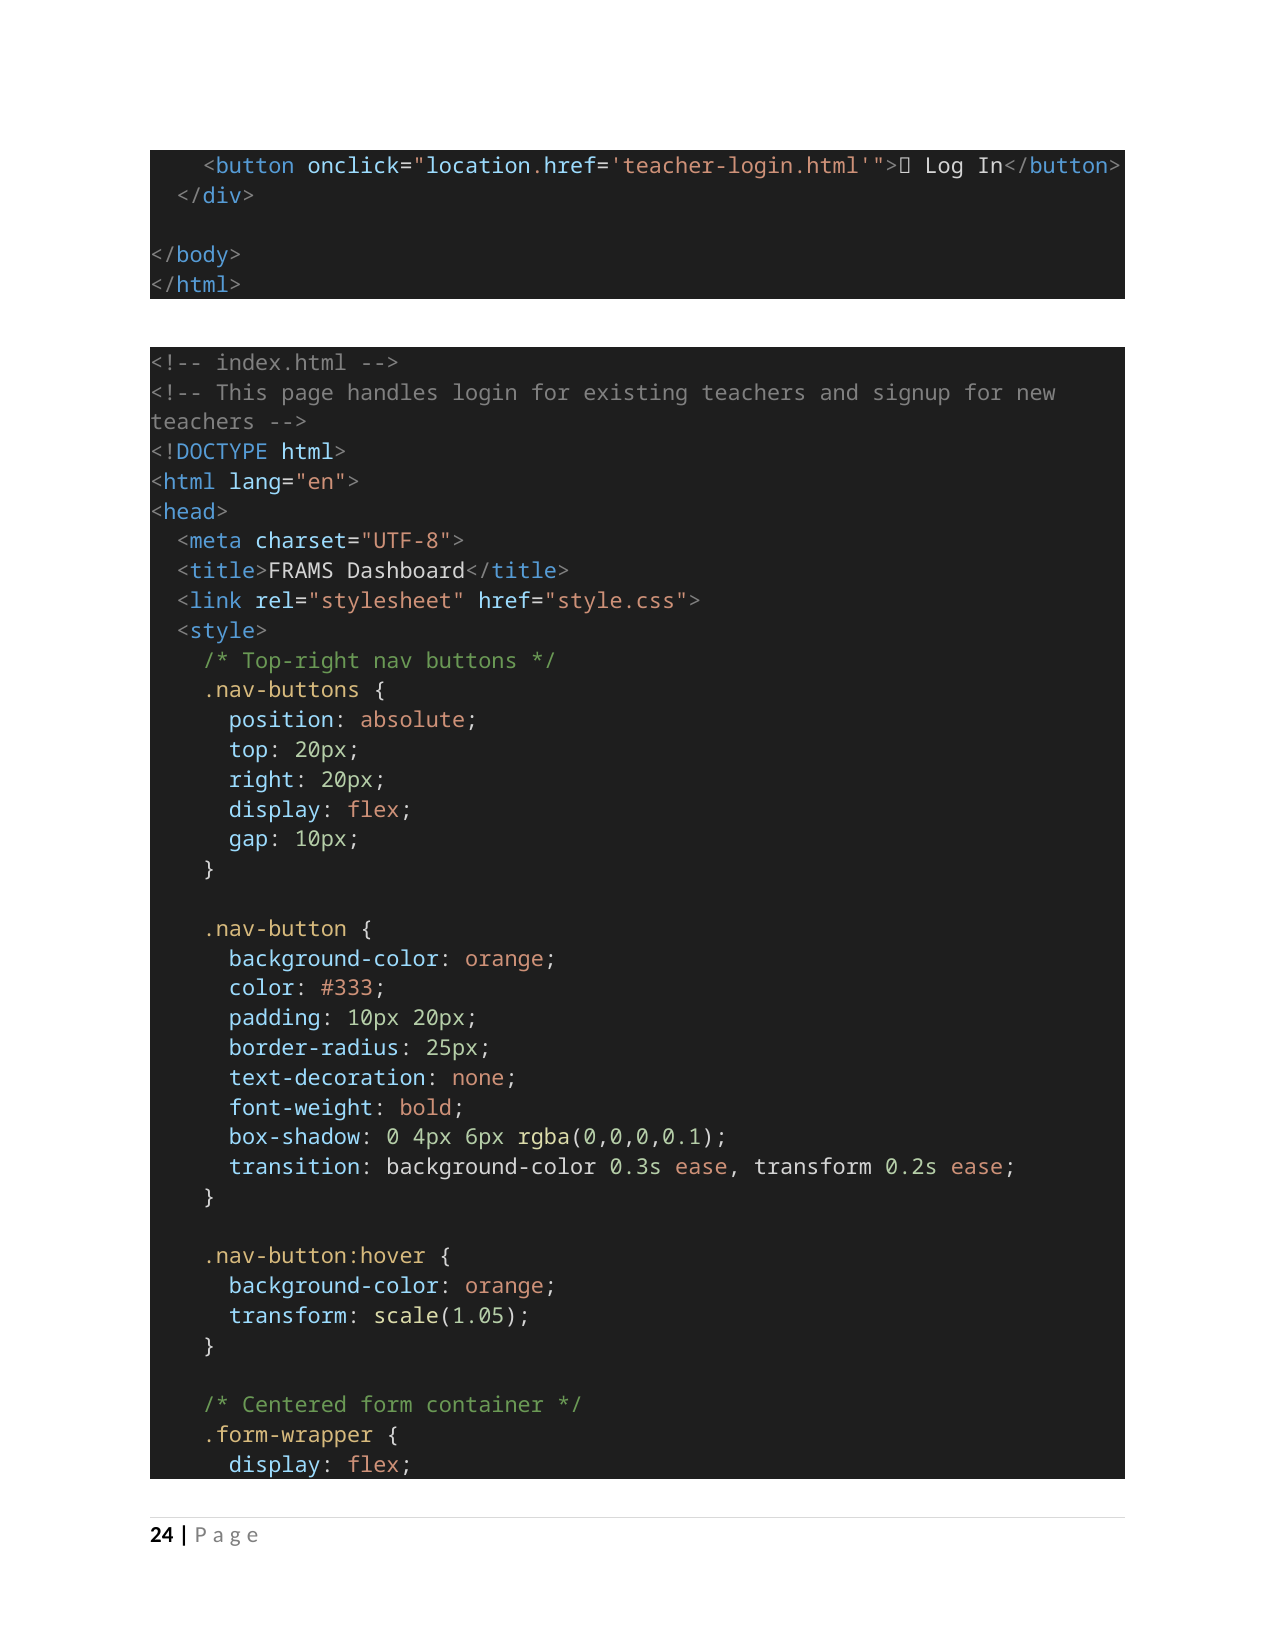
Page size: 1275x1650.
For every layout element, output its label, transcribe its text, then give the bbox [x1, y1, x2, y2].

text } [150, 1181, 1125, 1211]
text </html> [150, 269, 1125, 299]
text padding: 10px 20px; [150, 1002, 1125, 1032]
text <!DOCTYPE html> [150, 436, 1125, 466]
text top: 20px; [150, 734, 1125, 764]
text font-weight: bold; [150, 1091, 1125, 1121]
text /* Top-right nav buttons */ [150, 644, 1125, 674]
text text-decoration: none; [150, 1062, 1125, 1091]
text /* Centered form container */ [150, 1389, 1125, 1419]
text <!-- This page handles login for existing teachers and signup for new teachers --> [150, 376, 1125, 436]
text <!-- index.html --> [150, 347, 1125, 376]
text <head> [150, 496, 1125, 525]
text gap: 10px; [150, 823, 1125, 853]
text .nav-button:hover { [150, 1240, 1125, 1270]
text box-shadow: 0 4px 6px rgba(0,0,0,0.1); [150, 1121, 1125, 1151]
text display: flex; [150, 793, 1125, 823]
text border-radius: 25px; [150, 1032, 1125, 1062]
text <link rel="stylesheet" href="style.css"> [150, 585, 1125, 615]
text color: #333; [150, 972, 1125, 1002]
text background-color: orange; [150, 1270, 1125, 1300]
text </body> [150, 239, 1125, 269]
text } [150, 1330, 1125, 1359]
text </div> [150, 180, 1125, 209]
text } [150, 853, 1125, 883]
text position: absolute; [150, 704, 1125, 734]
text .nav-buttons { [150, 674, 1125, 704]
text .nav-button { [150, 913, 1125, 942]
text display: flex; [150, 1449, 1125, 1479]
text right: 20px; [150, 764, 1125, 793]
text <style> [150, 615, 1125, 644]
text <button onclick="location.href='teacher-login.html'">🔐 Log In</button> [150, 150, 1125, 180]
text <html lang="en"> [150, 466, 1125, 496]
text <title>FRAMS Dashboard</title> [150, 555, 1125, 585]
text background-color: orange; [150, 942, 1125, 972]
text <meta charset="UTF-8"> [150, 525, 1125, 555]
text .form-wrapper { [150, 1419, 1125, 1449]
text transform: scale(1.05); [150, 1300, 1125, 1330]
text transition: background-color 0.3s ease, transform 0.2s ease; [150, 1151, 1125, 1181]
